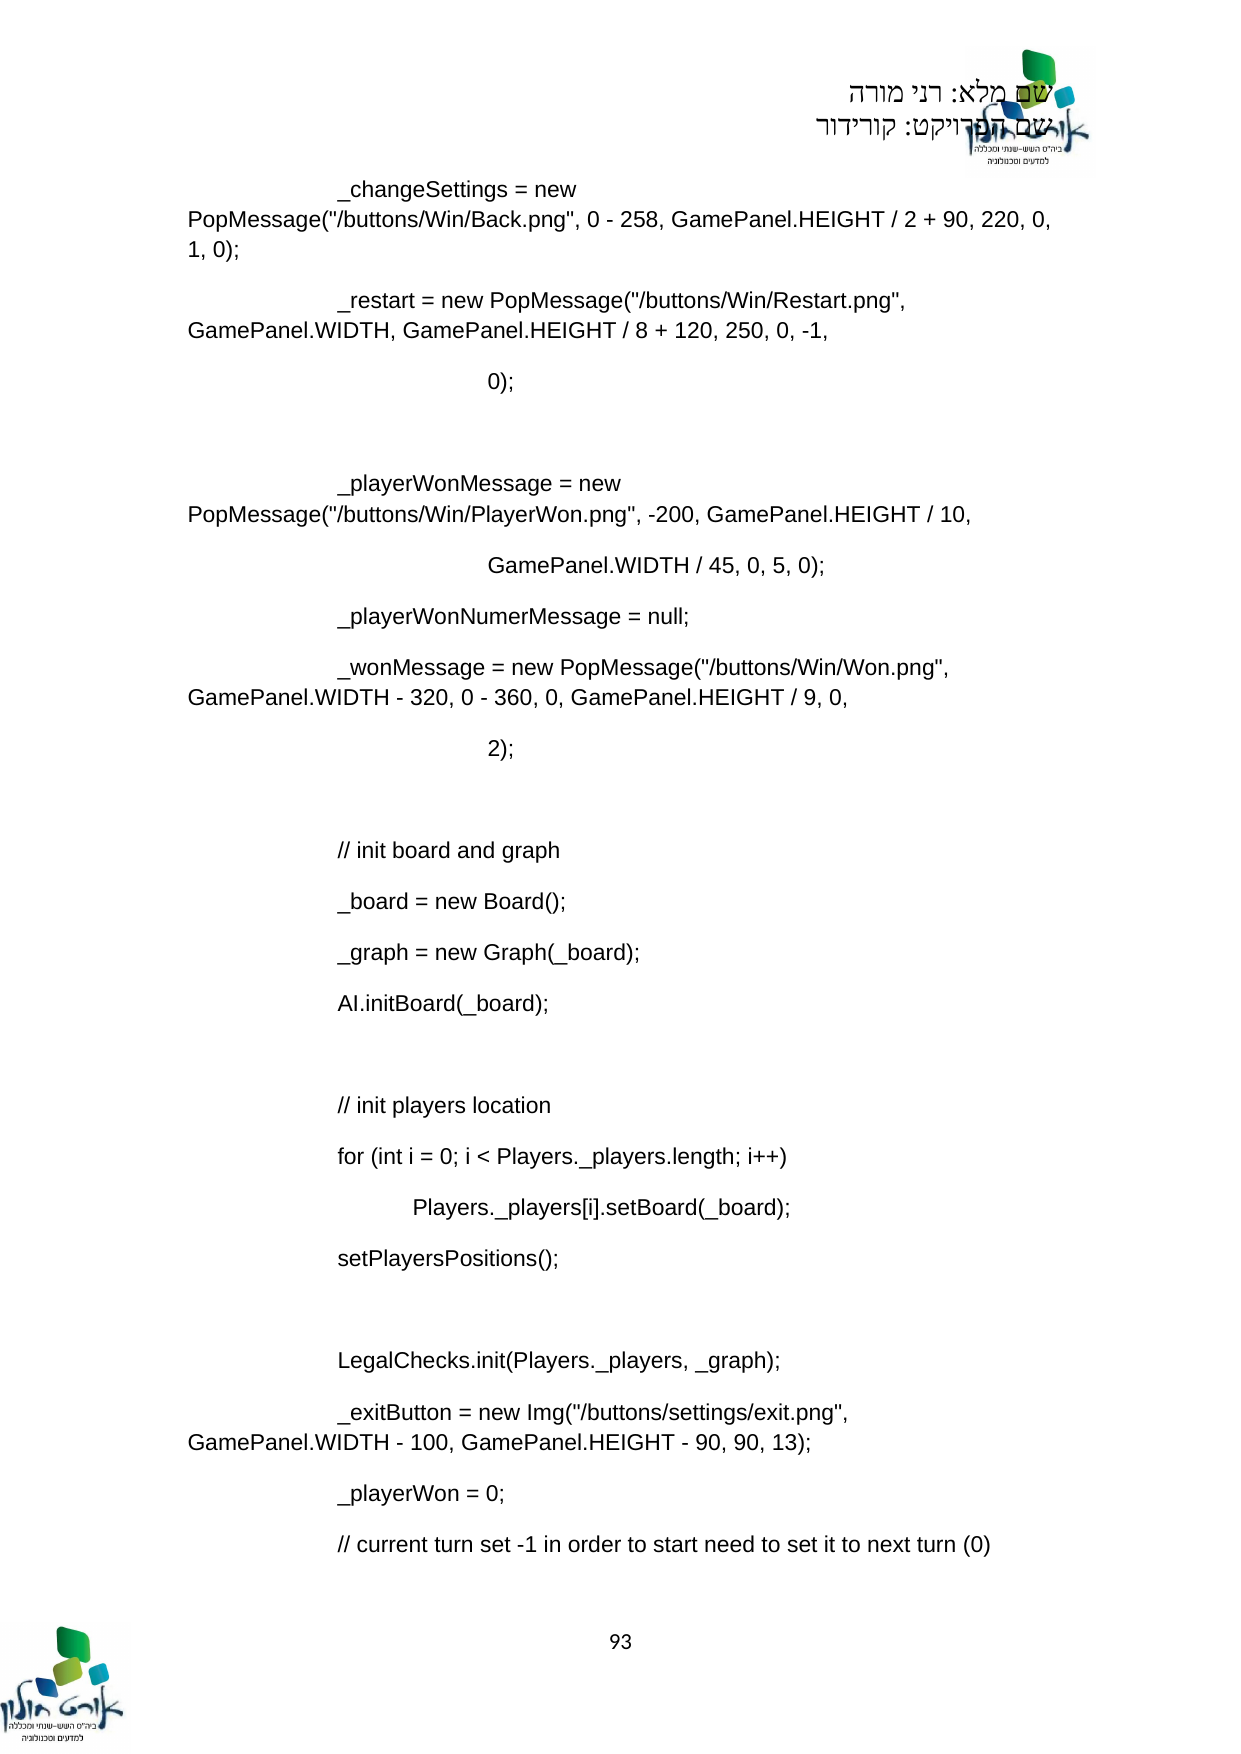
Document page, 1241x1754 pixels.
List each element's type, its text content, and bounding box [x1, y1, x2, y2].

text GamePanel.WIDTH / 45, 0, 5, 0); [187, 552, 1053, 578]
text _playerWonNumerMessage = null; [187, 603, 1053, 629]
text // init board and graph [187, 837, 1053, 863]
picture [965, 46, 1097, 178]
text for (int i = 0; i < Players._players.length; i++) [187, 1143, 1053, 1170]
picture [0, 1622, 131, 1754]
text _board = new Board(); [187, 888, 1053, 914]
text _restart = new PopMessage("/buttons/Win/Restart.png", GamePanel.WIDTH, GamePanel.HEIGHT / 8 + 120, 250, 0, -1, [187, 287, 1053, 344]
text AI.initBoard(_board); [187, 990, 1053, 1017]
text _graph = new Graph(_board); [187, 939, 1053, 966]
text _wonMessage = new PopMessage("/buttons/Win/Won.png", GamePanel.WIDTH - 320, 0 - 360, 0, GamePanel.HEIGHT / 9, 0, [187, 654, 1053, 710]
text // current turn set -1 in order to start need to set it to next turn (0) [187, 1531, 1053, 1557]
text LegalChecks.init(Players._players, _graph); [187, 1347, 1053, 1374]
text setPlayersPositions(); [187, 1245, 1053, 1272]
text 0); [187, 368, 1053, 395]
text // init players location [187, 1092, 1053, 1119]
text 2); [187, 735, 1053, 761]
text _exitButton = new Img("/buttons/settings/exit.png", GamePanel.WIDTH - 100, GamePanel.HEIGHT - 90, 90, 13); [187, 1398, 1053, 1455]
text _playerWonMessage = new PopMessage("/buttons/Win/PlayerWon.png", -200, GamePanel.HEIGHT / 10, [187, 470, 1053, 527]
text _playerWon = 0; [187, 1480, 1053, 1506]
text Players._players[i].setBoard(_board); [187, 1194, 1053, 1221]
text _changeSettings = new PopMessage("/buttons/Win/Back.png", 0 - 258, GamePanel.HEIGHT / 2 + 90, 220, 0, 1, 0); [187, 176, 1053, 262]
